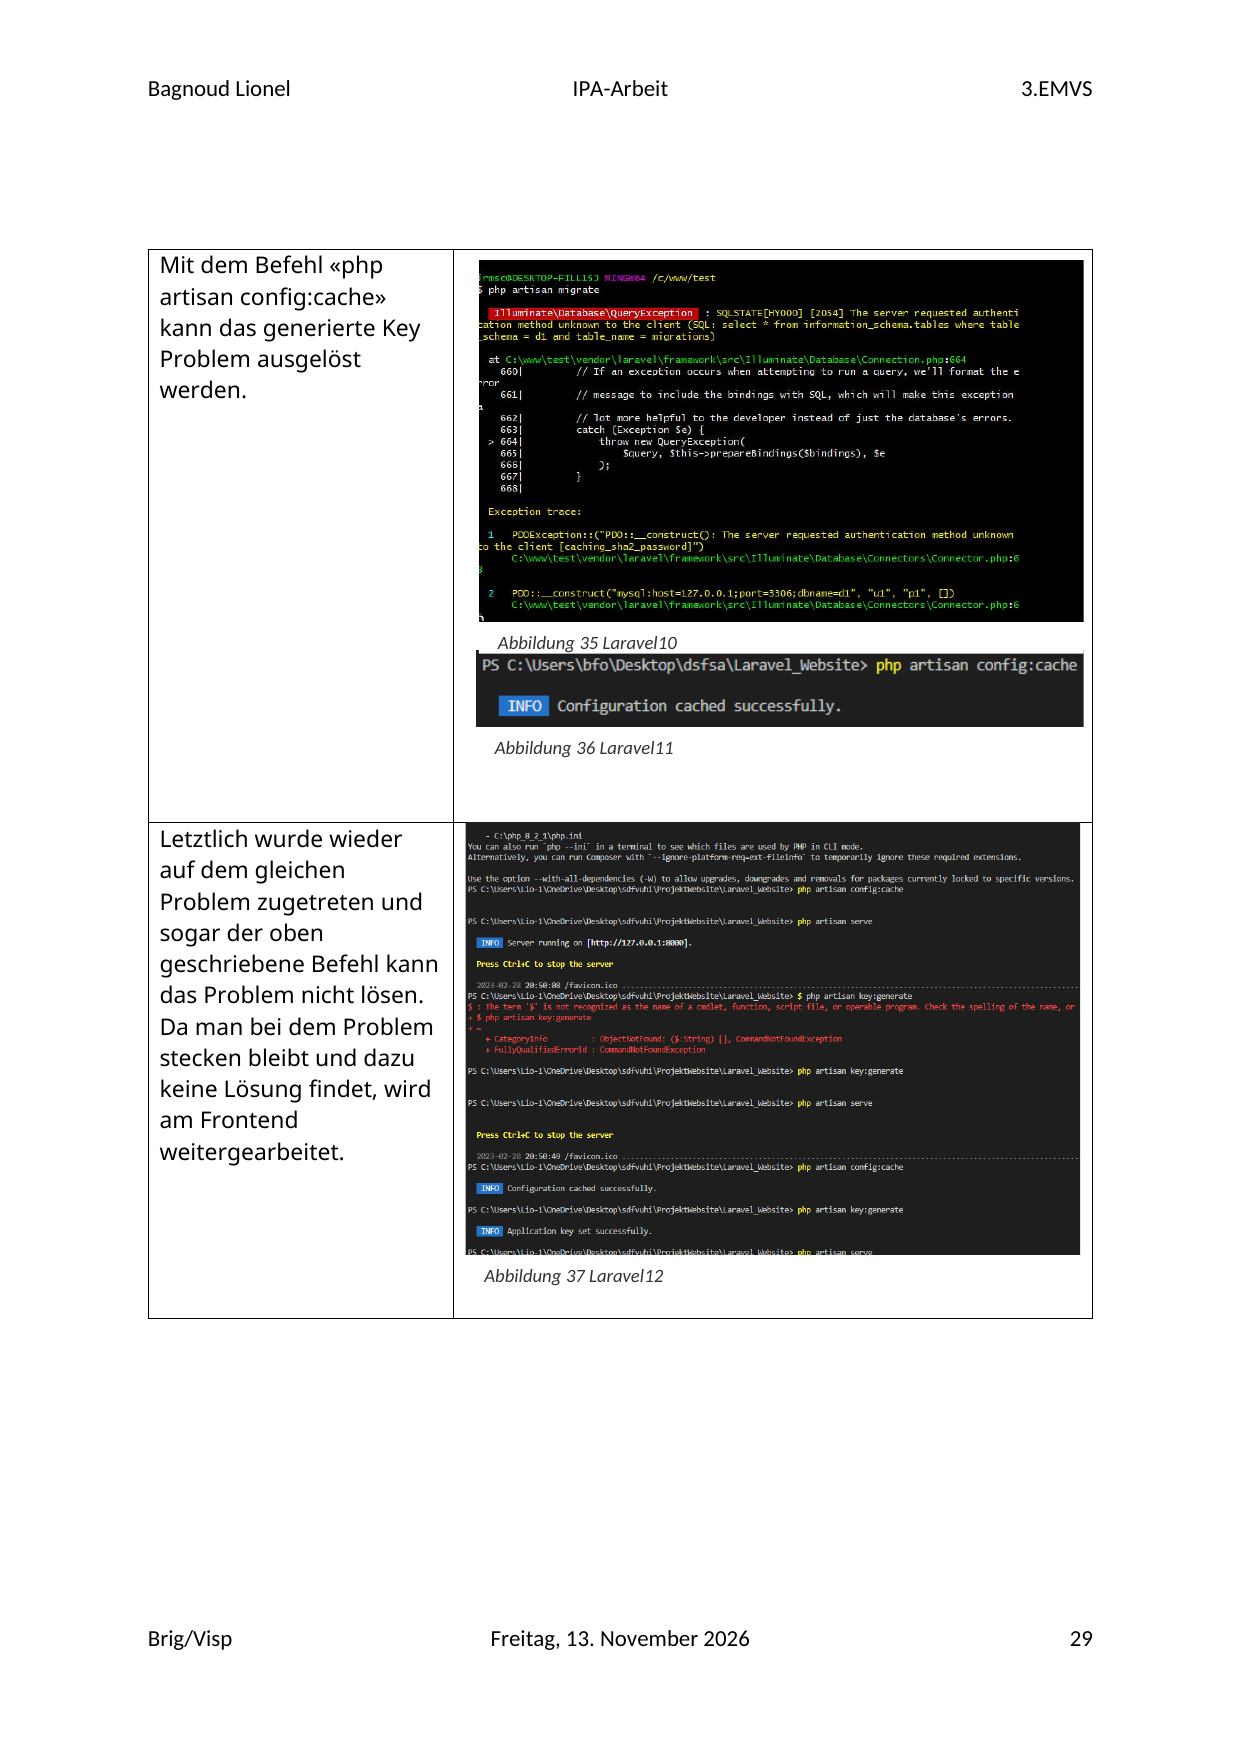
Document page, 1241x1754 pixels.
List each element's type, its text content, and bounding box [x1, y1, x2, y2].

picture [476, 650, 1084, 727]
table_header [454, 250, 1092, 822]
table_cell Letztlich wurde wieder auf dem gleichen Problem zugetreten und sogar der oben geschriebene Befehl kann das Problem nicht lösen. Da man bei dem Problem stecken bleibt und dazu keine Lösung findet, wird am Frontend weitergearbeitet. [149, 823, 453, 1318]
picture [465, 822, 1080, 1255]
table_header Mit dem Befehl «php artisan config:cache» kann das generierte Key Problem ausgelöst werden. [149, 250, 453, 822]
table_cell [454, 823, 1092, 1318]
picture [479, 260, 1084, 622]
